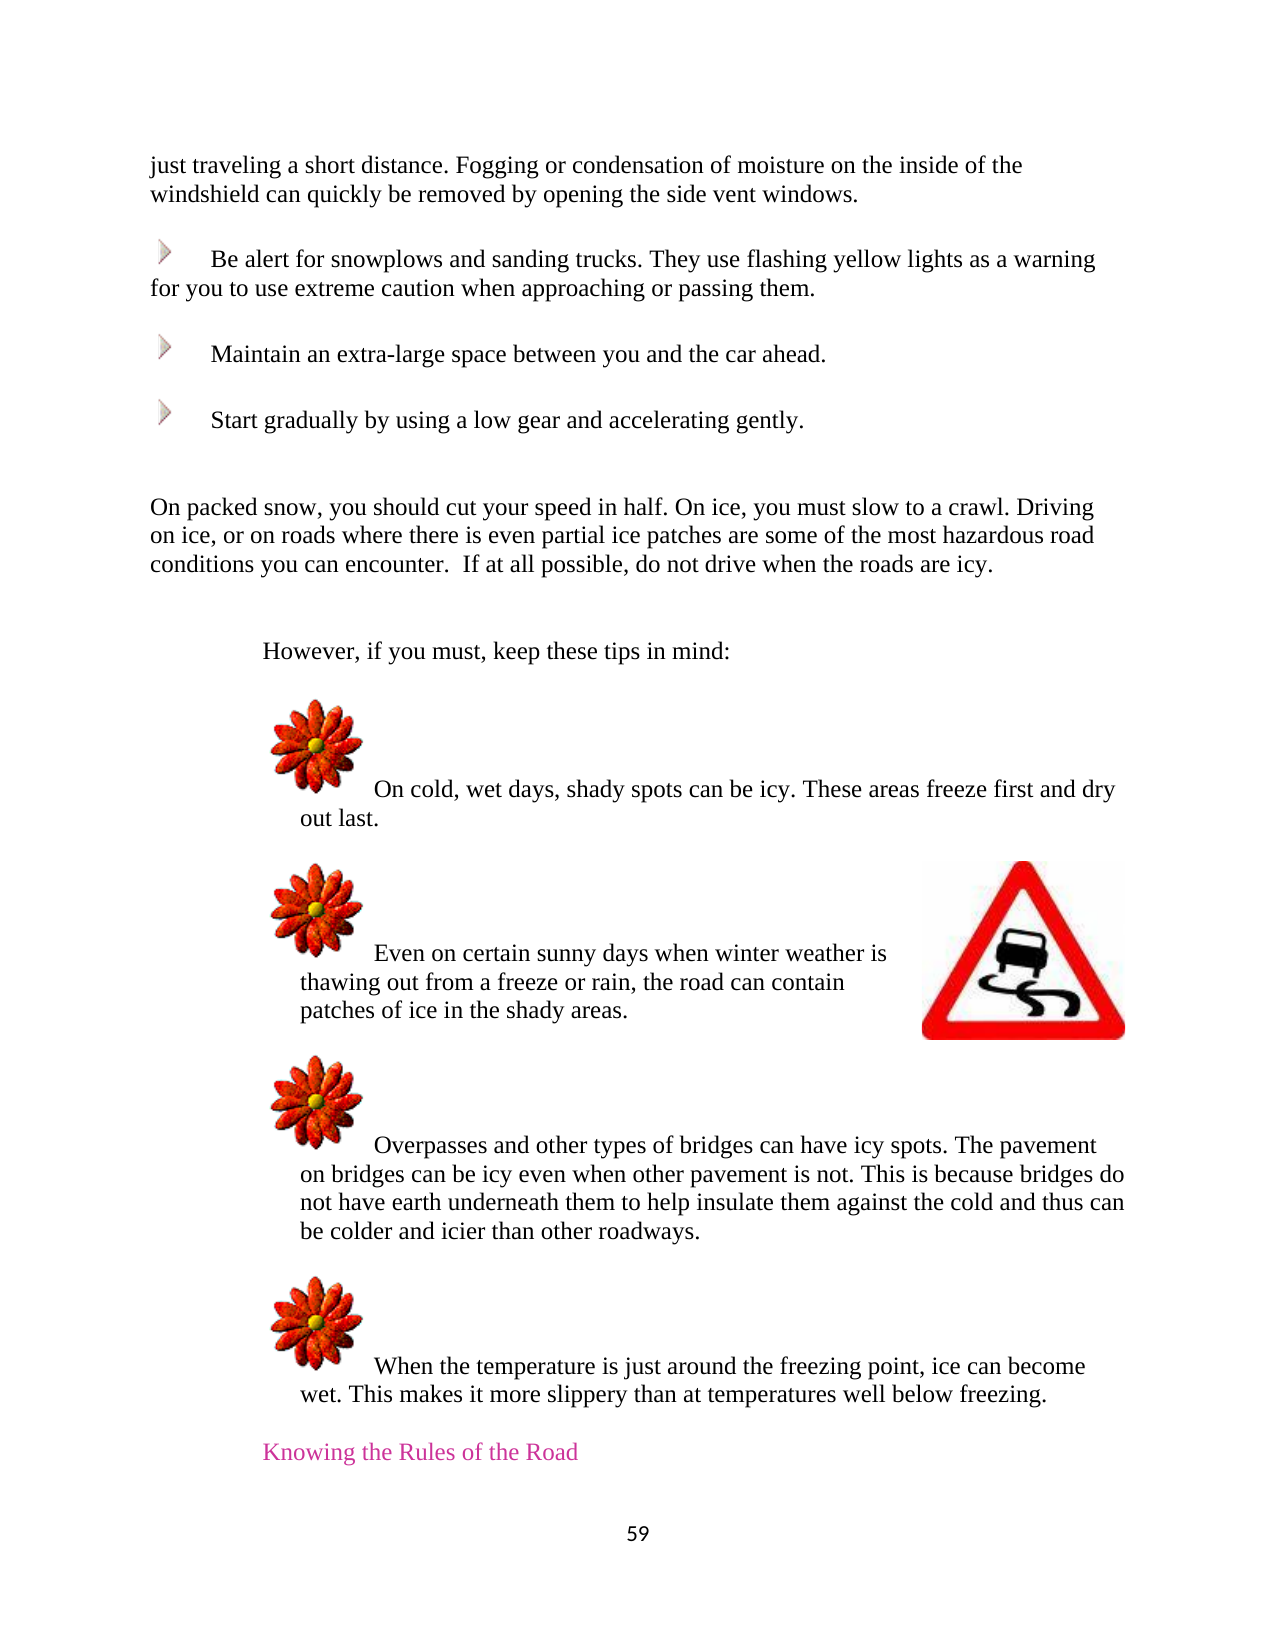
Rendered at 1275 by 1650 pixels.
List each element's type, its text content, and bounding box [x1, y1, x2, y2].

picture [150, 331, 182, 363]
picture [262, 1274, 374, 1375]
text Overpasses and other types of bridges can have icy spots. The pavement on bridges can be icy even when other pavement is not. This is because bridges do not have earth underneath them to help insulate them against the cold and thus can be colder and icier than other roadways. [262, 1053, 1125, 1245]
text On packed snow, you should cut your speed in half. On ice, you must slow to a crawl. Driving on ice, or on roads where there is even partial ice patches are some of the most hazardous road conditions you can encounter. If at all possible, do not drive when the roads are icy. [150, 463, 1125, 578]
picture [262, 697, 374, 798]
text However, if you must, keep these tips in mind: [262, 607, 1125, 664]
picture [921, 861, 1125, 1040]
text Be alert for snowplows and sanding trucks. They use flashing yellow lights as a warning for you to use extreme caution when approaching or passing them. [150, 237, 1125, 302]
picture [150, 236, 182, 268]
picture [262, 1053, 374, 1154]
picture [150, 397, 182, 429]
text Maintain an extra-large space between you and the car ahead. [150, 331, 1125, 368]
text Start gradually by using a low gear and accelerating gently. [150, 397, 1125, 434]
text Even on certain sunny days when winter weather is thawing out from a freeze or rain, the road can contain patches of ice in the shady areas. [262, 861, 921, 1024]
text Knowing the Rules of the Road [262, 1437, 1125, 1466]
text On cold, wet days, shady spots can be icy. These areas freeze first and dry out last. [262, 698, 1125, 832]
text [150, 150, 1125, 207]
text When the temperature is just around the freezing point, ice can become wet. This makes it more slippery than at temperatures well below freezing. [262, 1274, 1125, 1408]
picture [262, 861, 374, 962]
